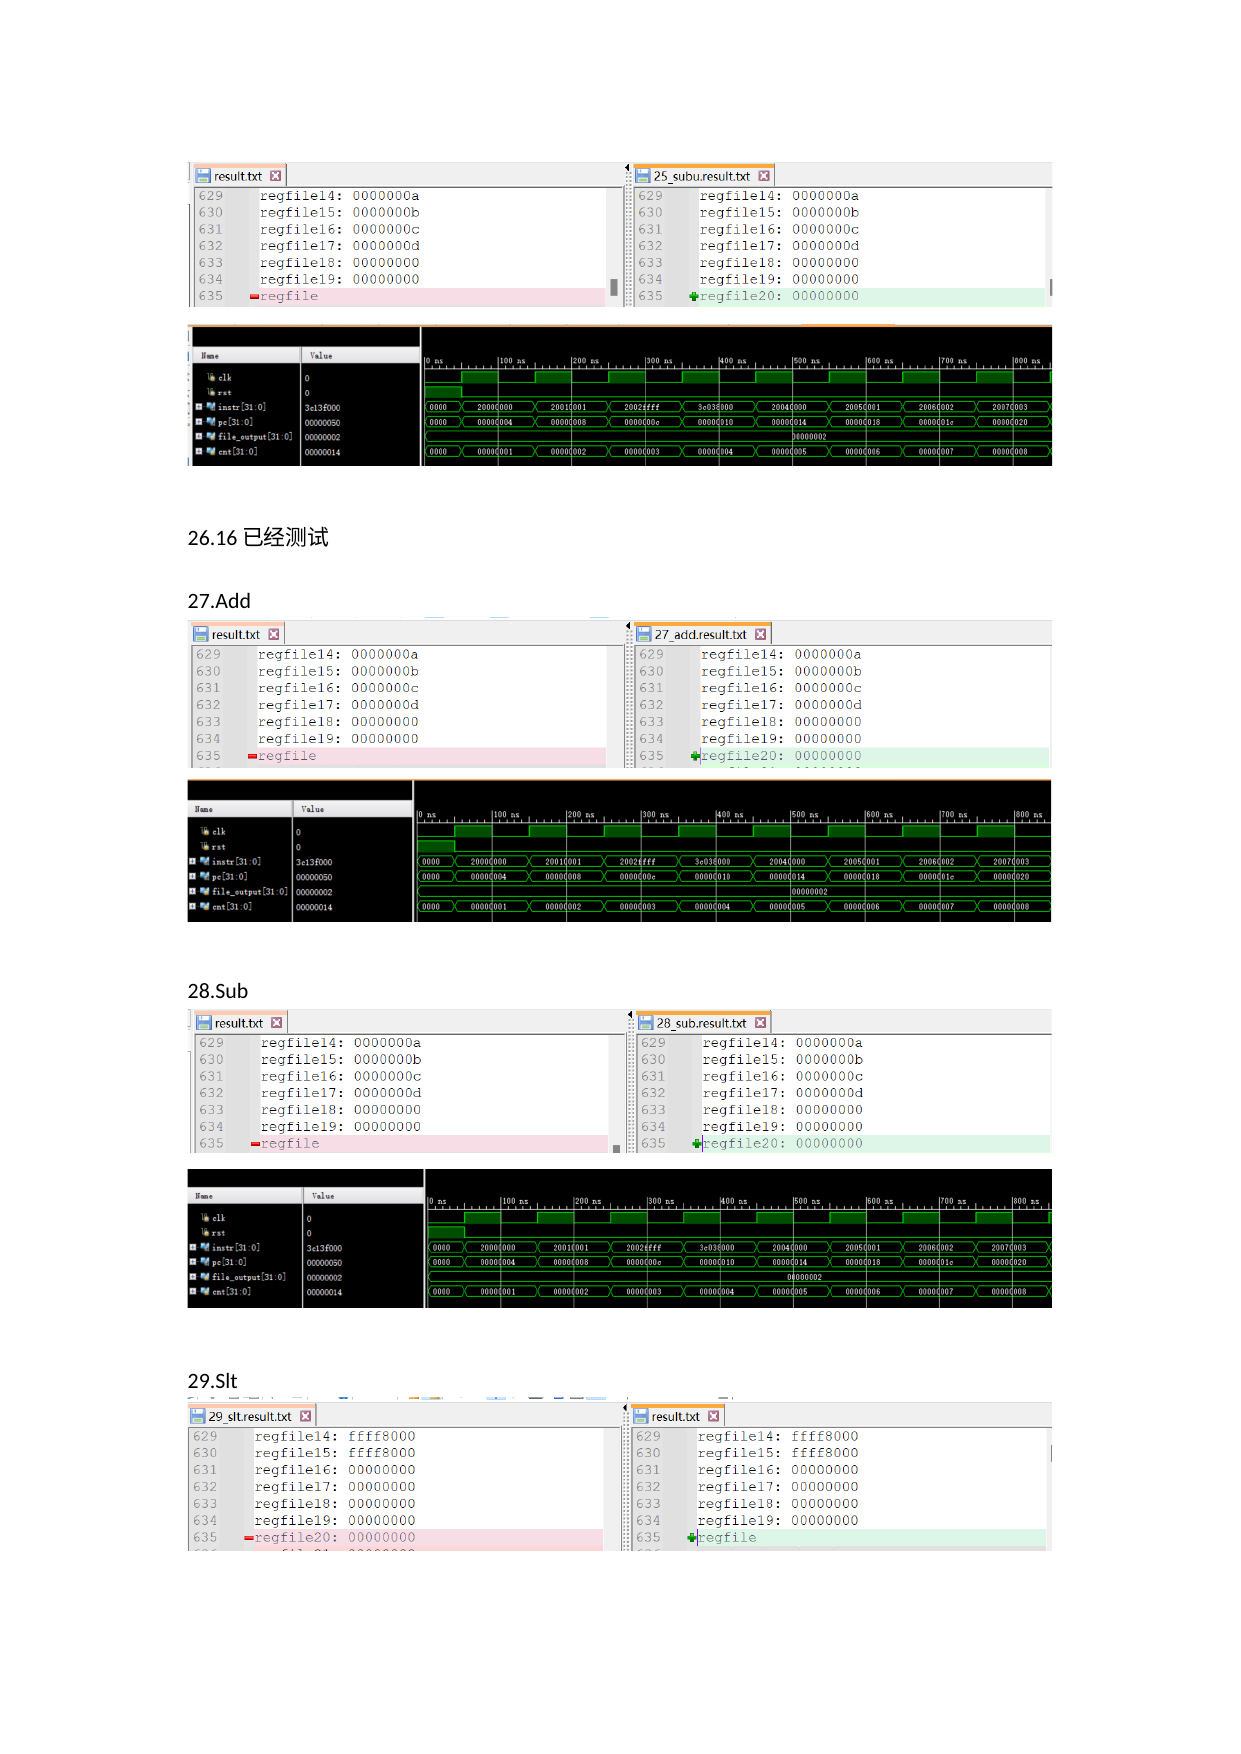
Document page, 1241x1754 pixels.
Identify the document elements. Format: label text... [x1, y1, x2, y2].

picture [187, 779, 1052, 922]
picture [187, 1169, 1052, 1308]
list 26.16已经测试 [187, 519, 1053, 552]
picture [187, 617, 1052, 768]
list 27.Add [187, 584, 1053, 617]
picture [187, 1007, 1052, 1153]
picture [187, 1397, 1052, 1551]
picture [187, 162, 1053, 307]
picture [187, 324, 1053, 466]
list 28.Sub [187, 974, 1053, 1007]
list 29.Slt [187, 1364, 1053, 1397]
